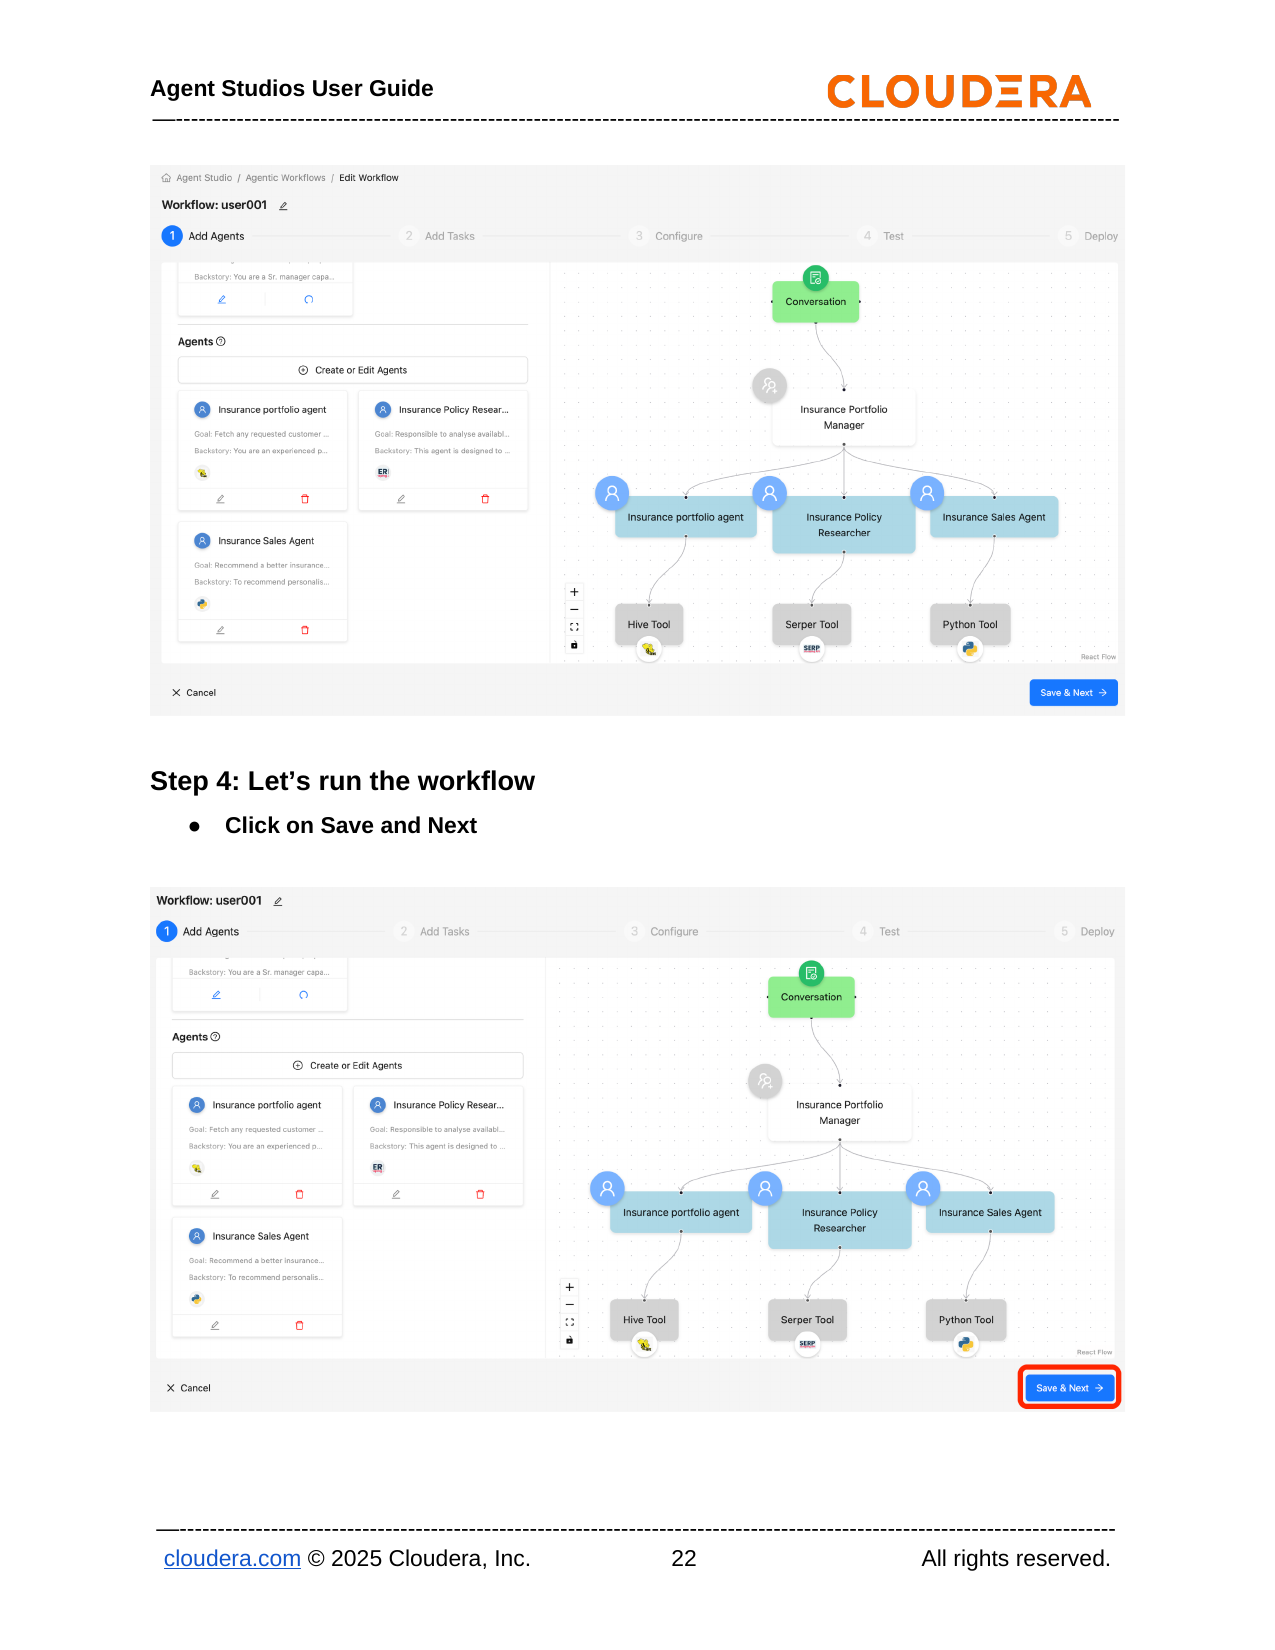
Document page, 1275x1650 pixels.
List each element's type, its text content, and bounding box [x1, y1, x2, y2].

picture [150, 165, 1125, 716]
picture [827, 75, 1092, 108]
list Click on Save and Next [187, 812, 1125, 838]
text Step 4: Let’s run the workflow [150, 765, 1125, 796]
picture [150, 887, 1125, 1412]
